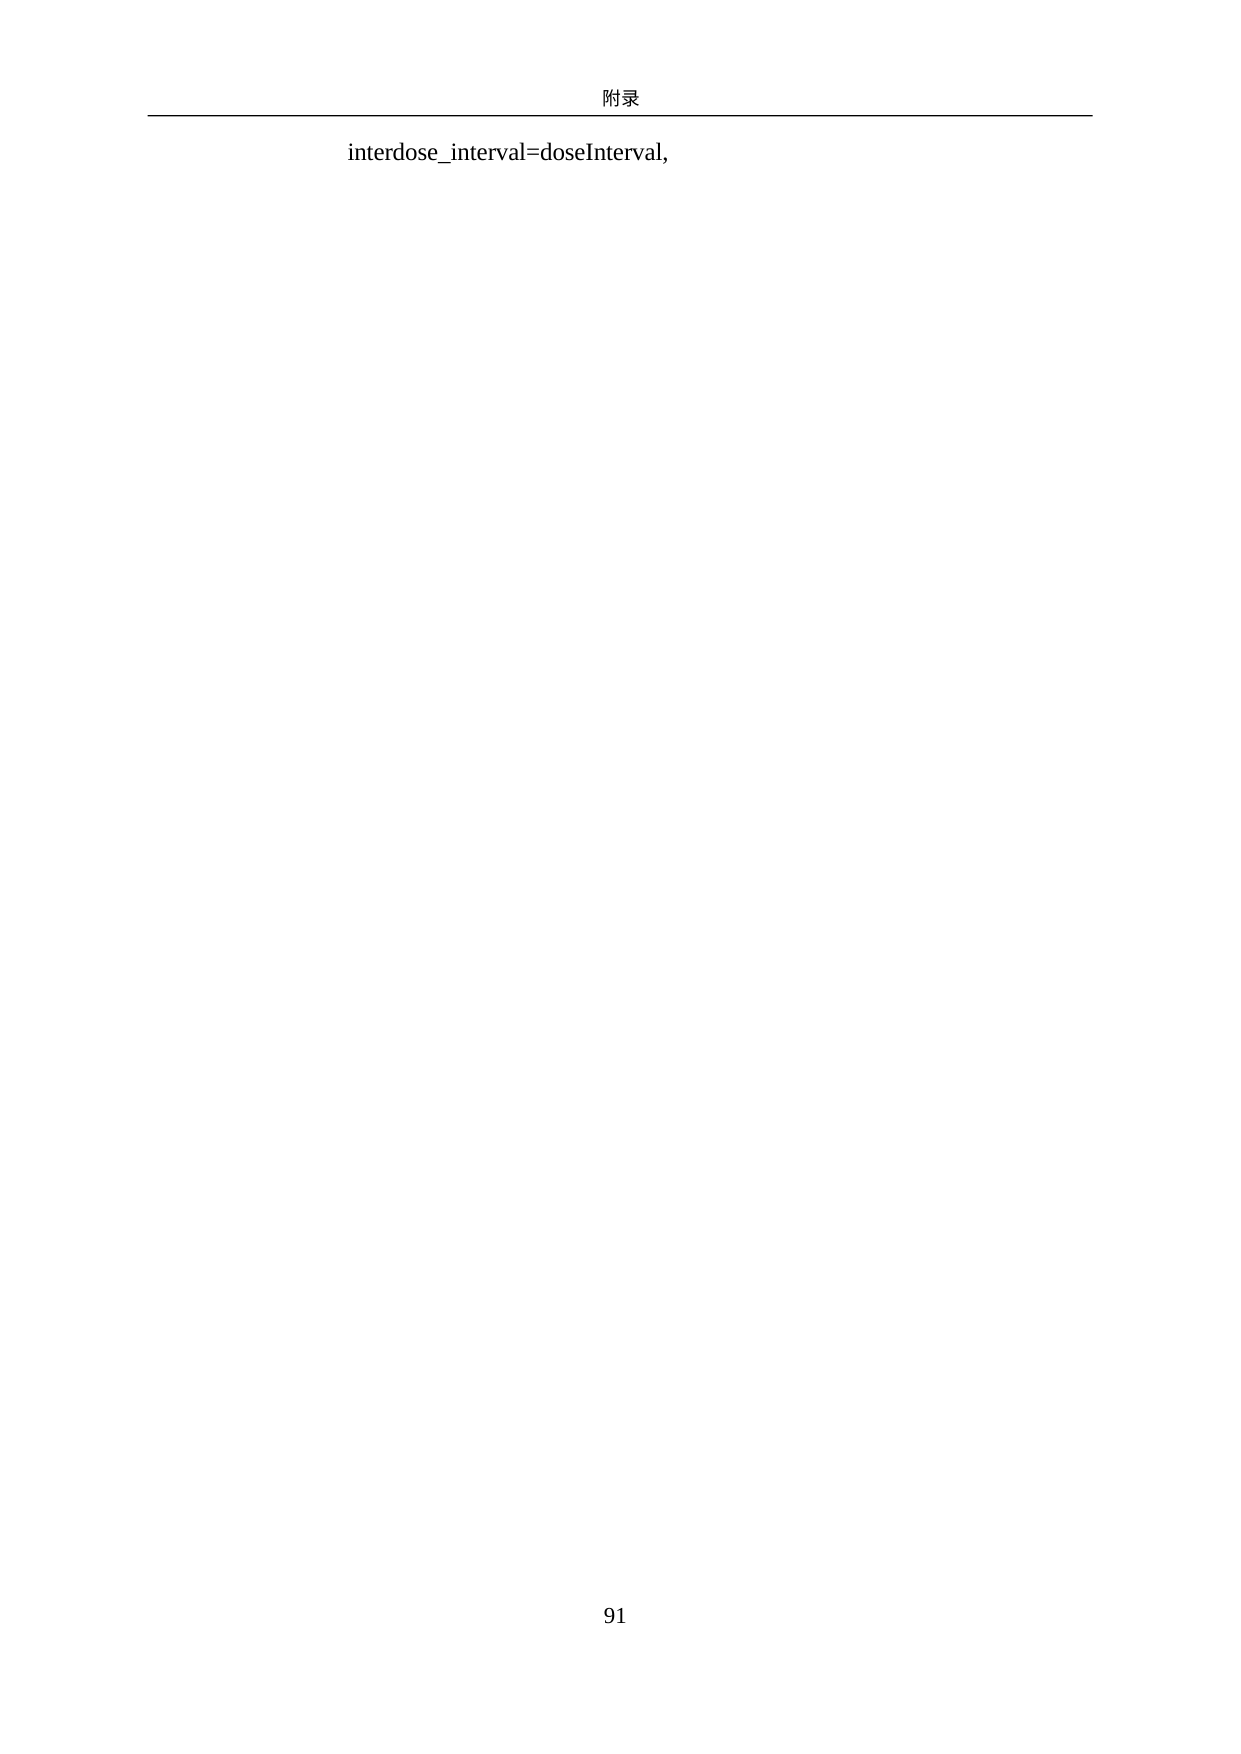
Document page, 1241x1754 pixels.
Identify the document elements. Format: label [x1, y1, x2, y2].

text [347, 137, 693, 166]
